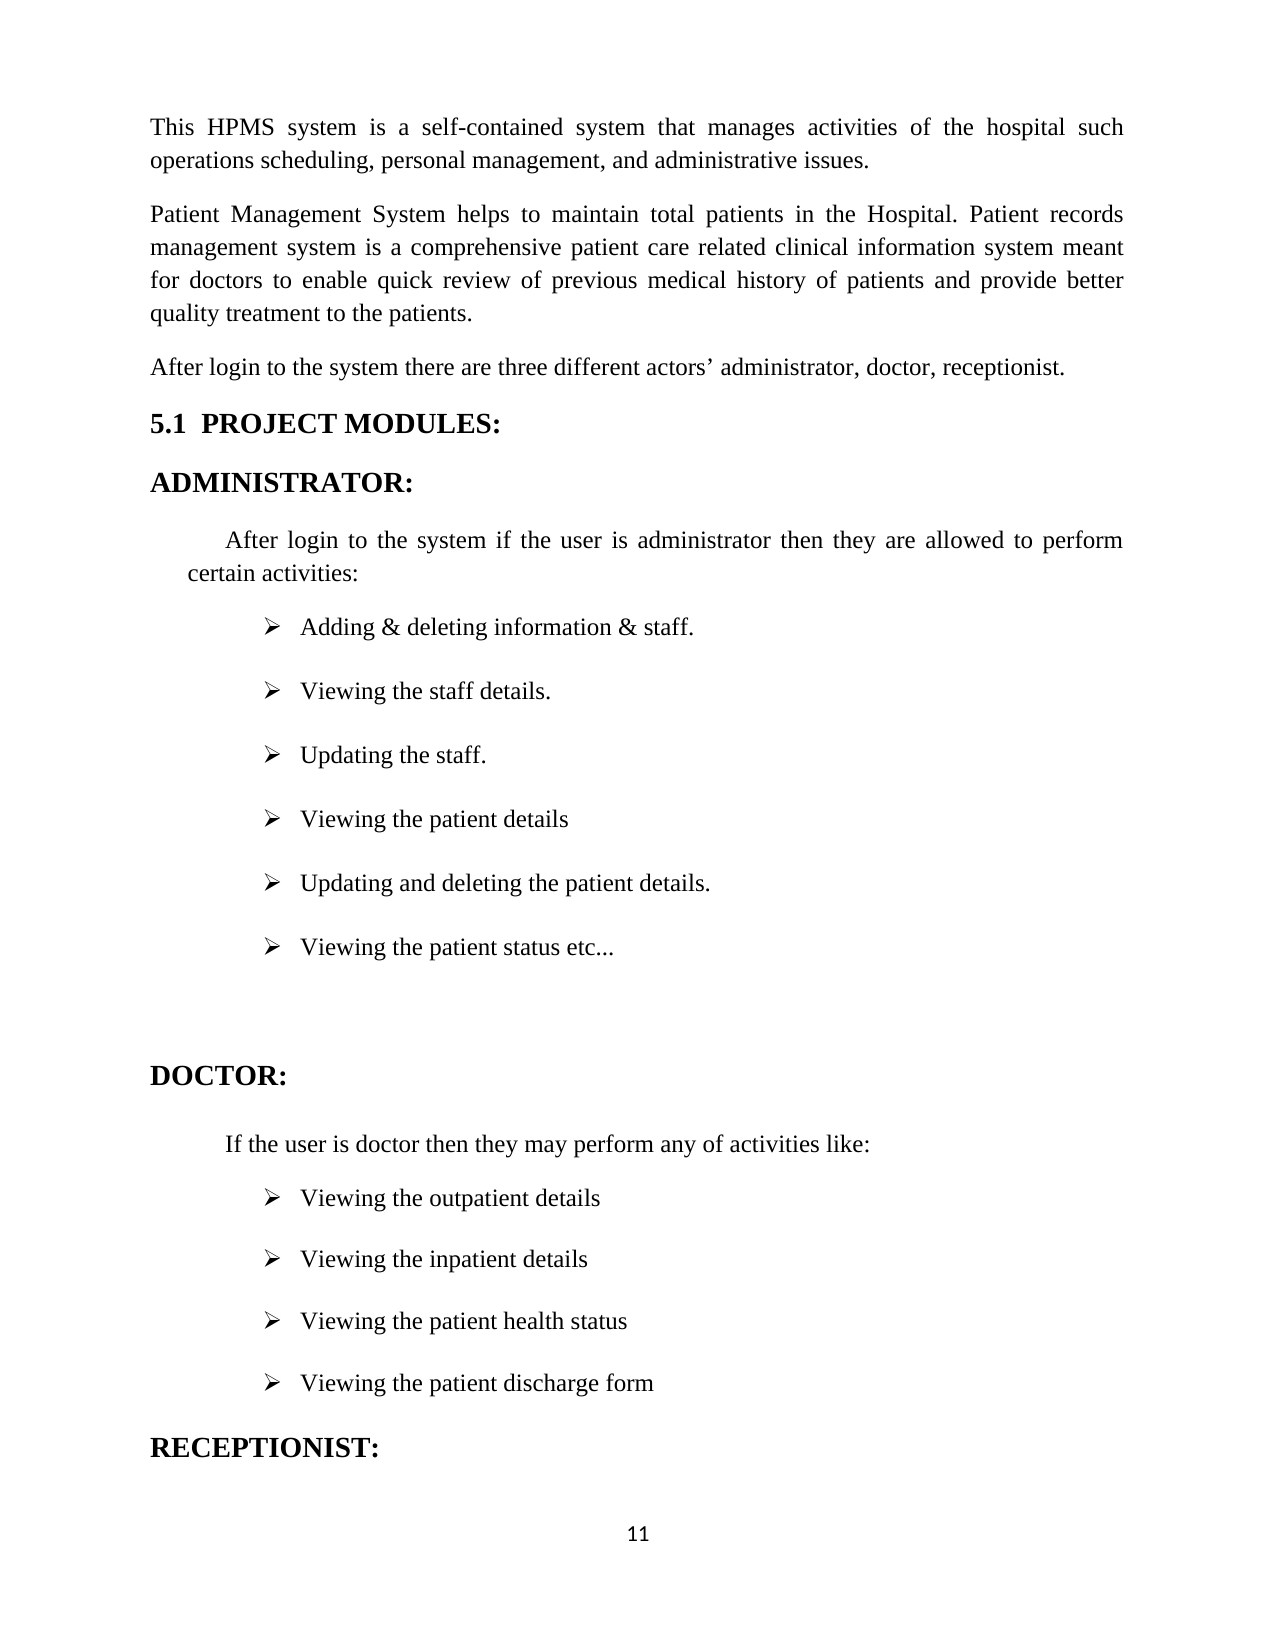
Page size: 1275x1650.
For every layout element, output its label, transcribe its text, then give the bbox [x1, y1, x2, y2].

text ADMINISTRATOR: [150, 466, 1125, 499]
list Viewing the staff details. [262, 676, 1125, 704]
list Updating and deleting the patient details. [262, 868, 1125, 896]
text After login to the system there are three different actors’ administrator, doctor, receptionist. [150, 352, 1125, 381]
text RECEPTIONIST: [150, 1430, 1125, 1463]
text After login to the system if the user is administrator then they are allowed to perform certain activities: [187, 525, 1125, 587]
text If the user is doctor then they may perform any of activities like: [187, 1129, 1125, 1158]
list Viewing the patient discharge form [262, 1368, 1125, 1397]
list Viewing the inpatient details [262, 1244, 1125, 1273]
text Patient Management System helps to maintain total patients in the Hospital. Patient records management system is a comprehensive patient care related clinical information system meant for doctors to enable quick review of previous medical history of patients and provide better quality treatment to the patients. [150, 199, 1125, 327]
text 5.1 PROJECT MODULES: [150, 406, 1125, 440]
list Viewing the patient health status [262, 1306, 1125, 1335]
list Viewing the patient details [262, 804, 1125, 832]
list Updating the staff. [262, 740, 1125, 768]
text DOCTOR: [150, 1058, 1125, 1091]
list Adding & deleting information & staff. [262, 612, 1125, 641]
list Viewing the outpatient details [262, 1183, 1125, 1211]
list Viewing the patient status etc... [262, 932, 1125, 960]
text This HPMS system is a self-contained system that manages activities of the hospital such operations scheduling, personal management, and administrative issues. [150, 112, 1125, 174]
